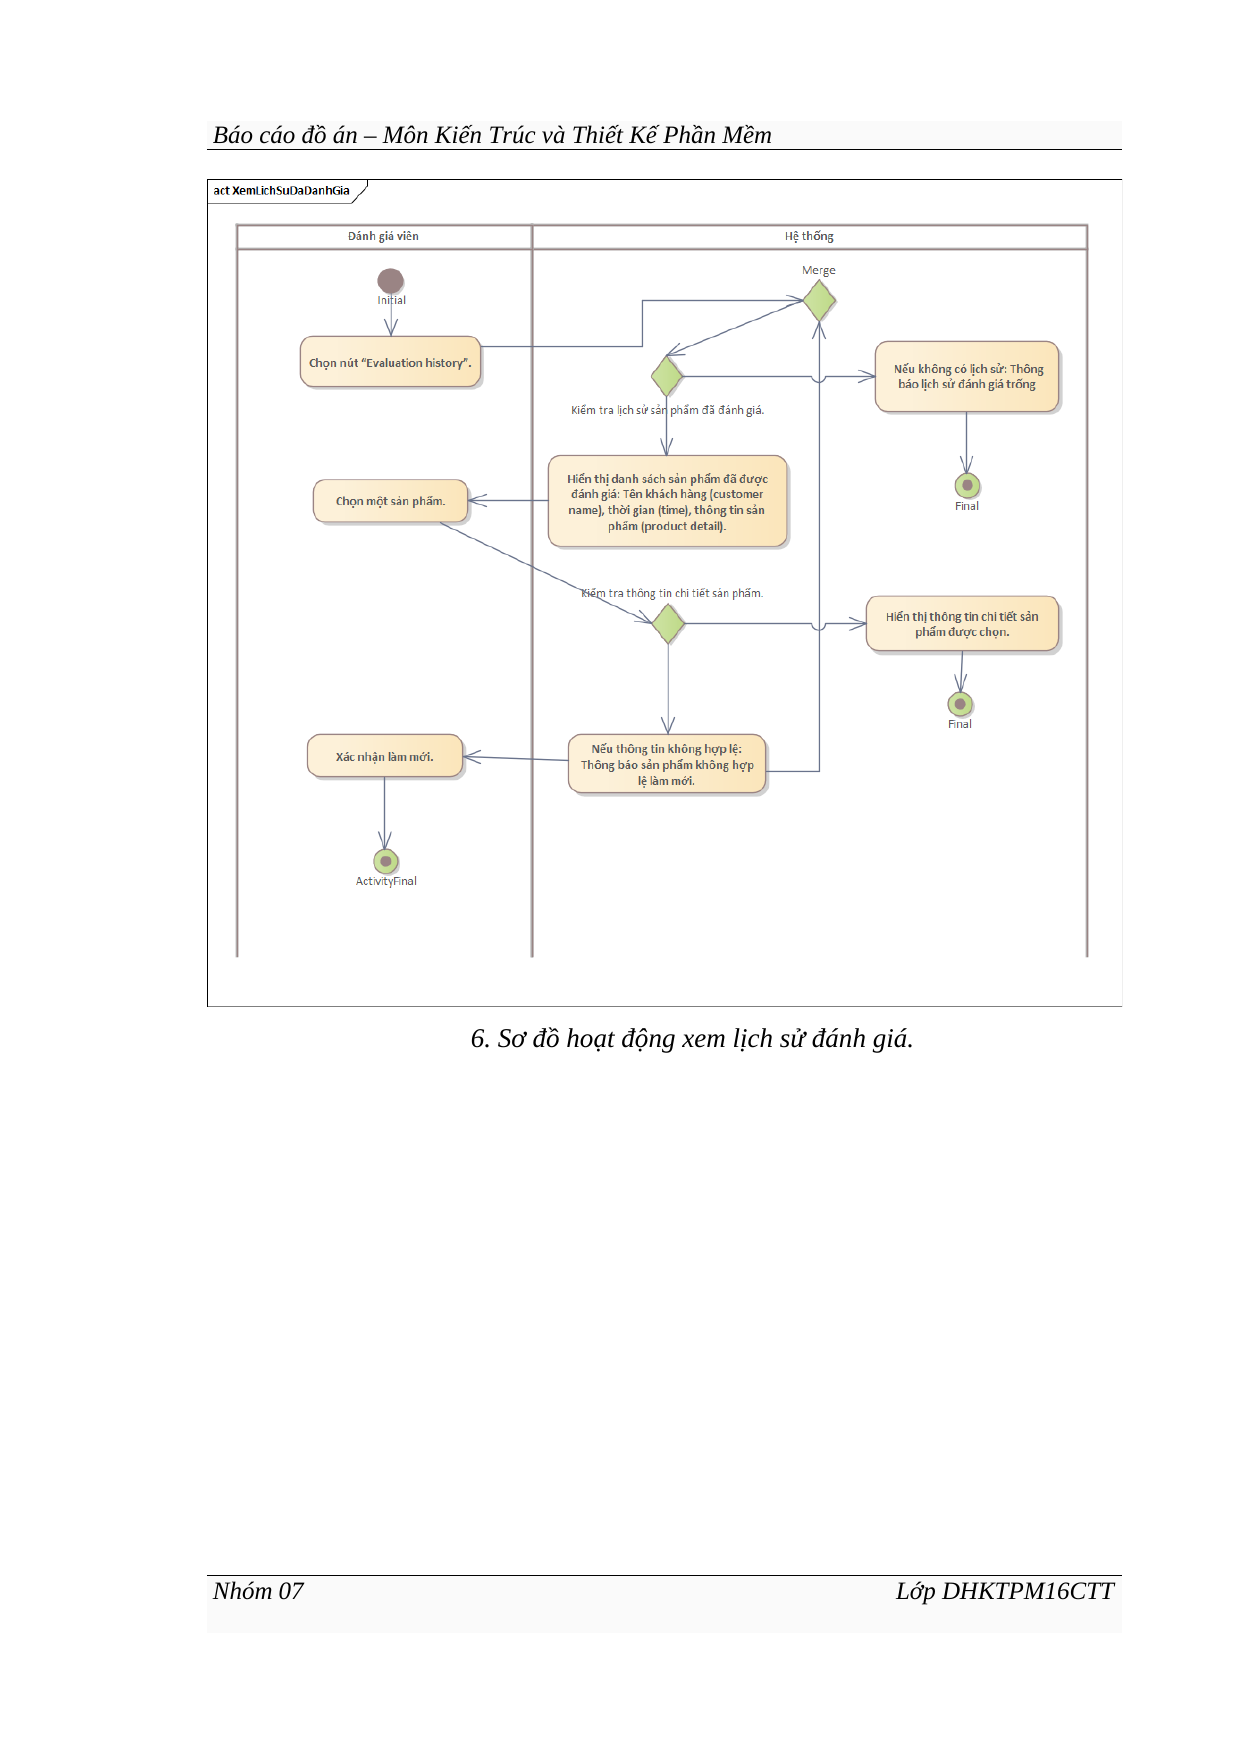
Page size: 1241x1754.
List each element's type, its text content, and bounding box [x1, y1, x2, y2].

picture [206, 179, 1123, 1007]
